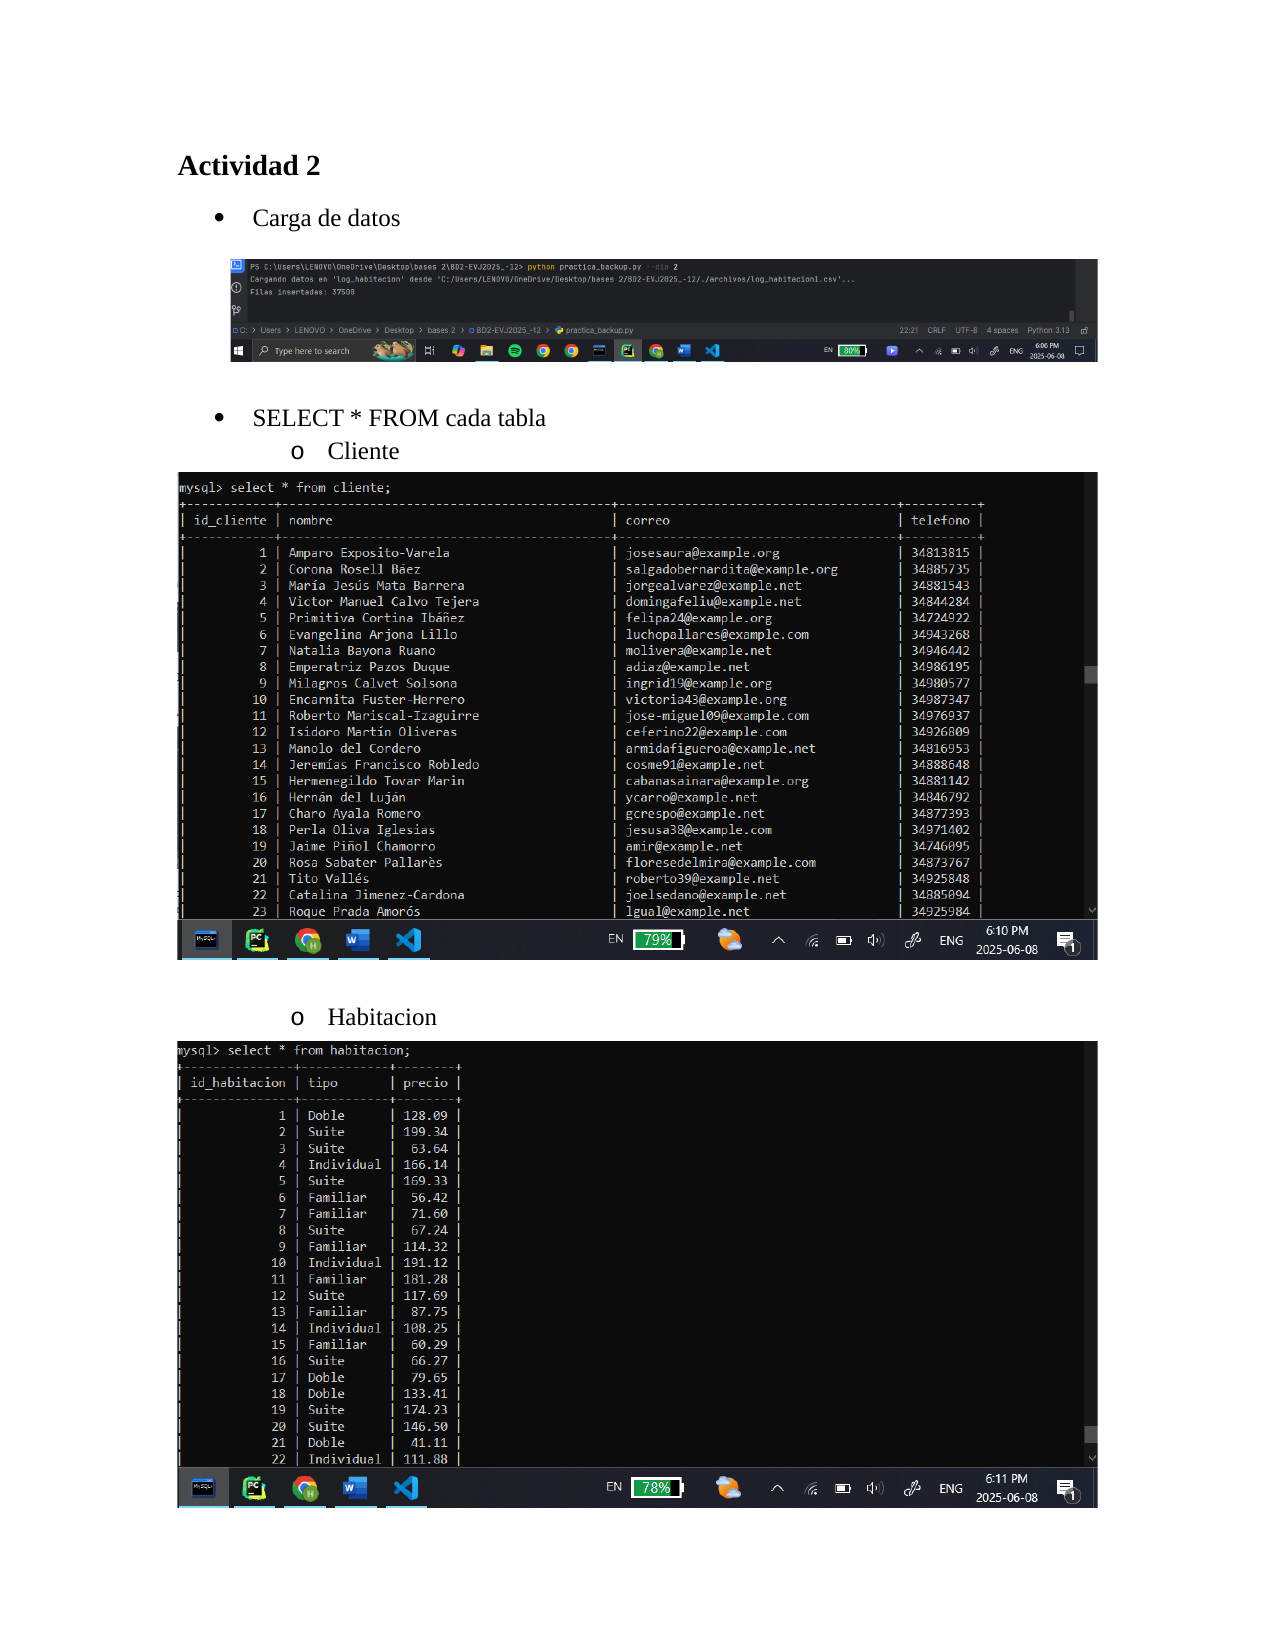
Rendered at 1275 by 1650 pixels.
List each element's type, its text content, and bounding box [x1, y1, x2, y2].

subtitle Actividad 2 [177, 148, 1098, 181]
list Cliente [290, 436, 1098, 467]
picture [230, 259, 1098, 362]
list Habitacion [290, 1002, 1098, 1032]
list Carga de datos [215, 203, 1098, 232]
picture [177, 472, 1098, 960]
list SELECT * FROM cada tabla [215, 403, 1098, 432]
picture [177, 1041, 1098, 1508]
